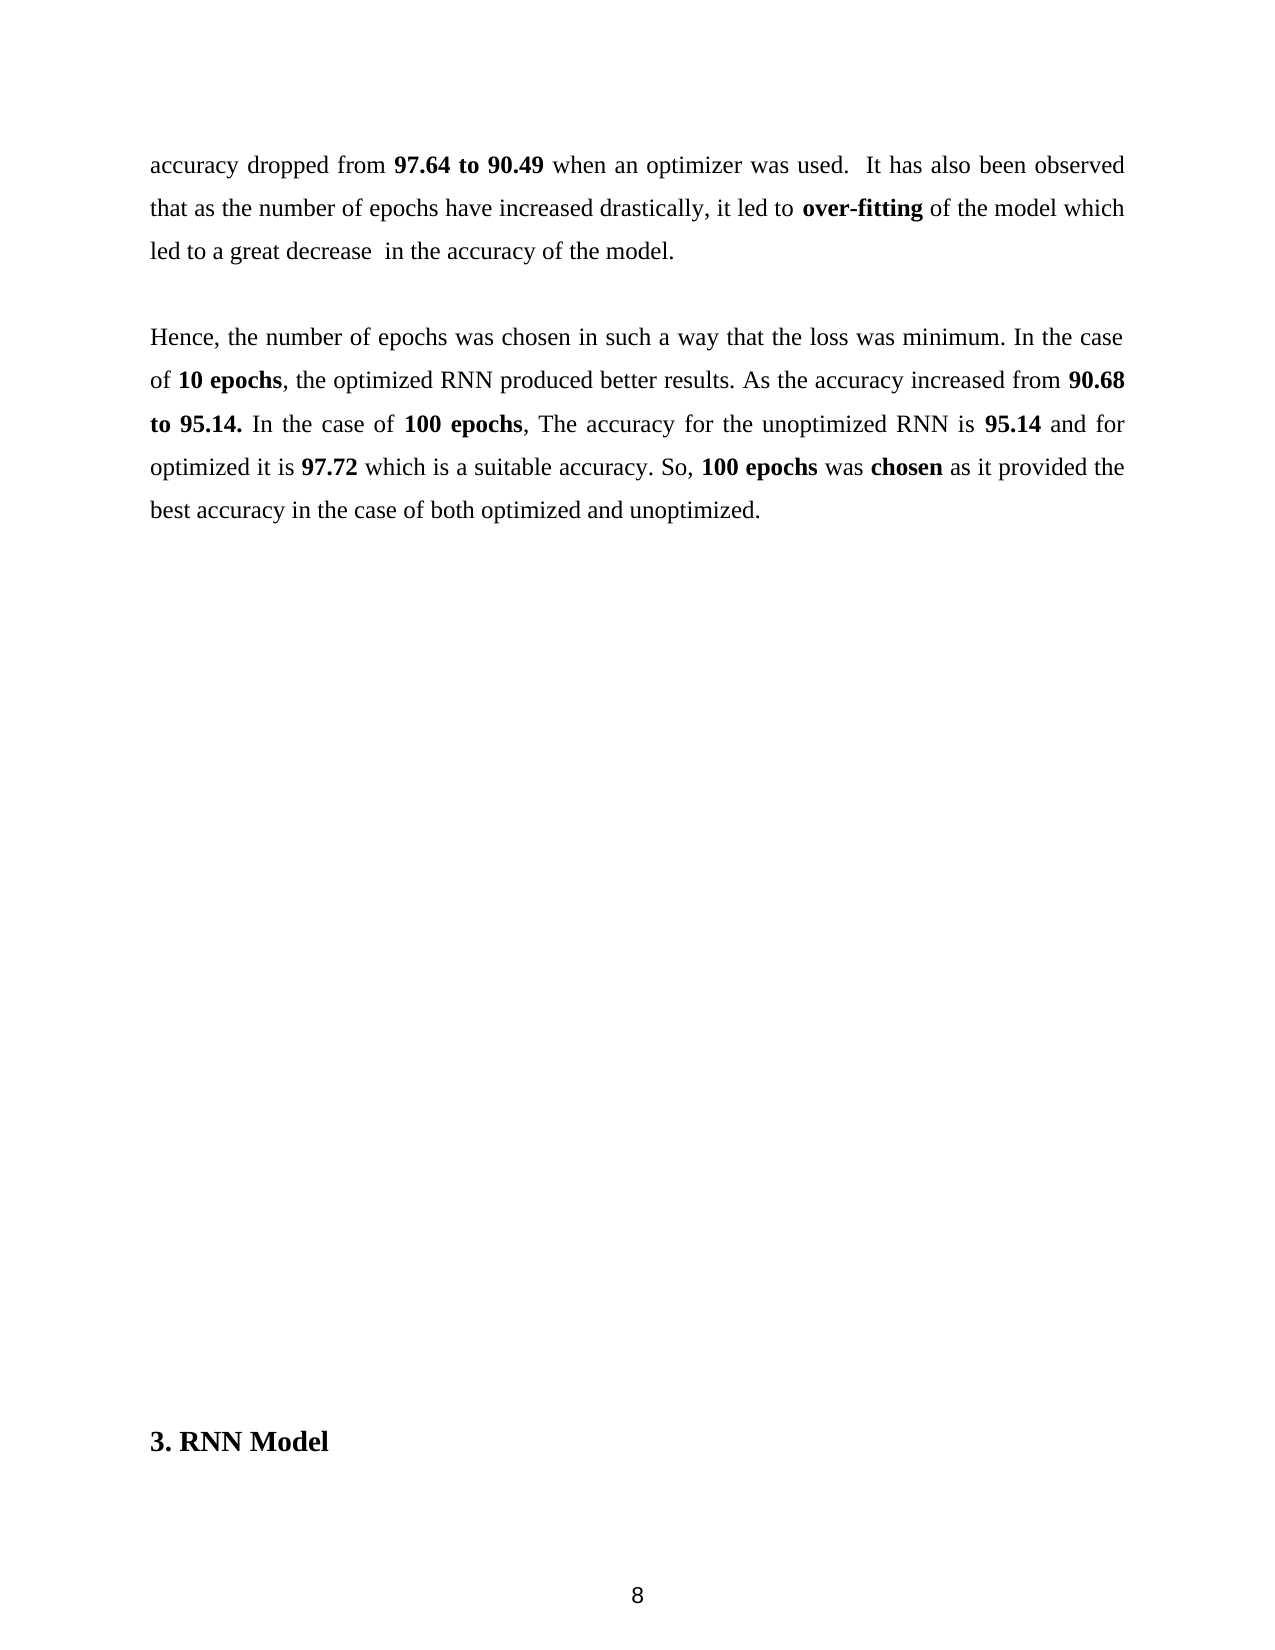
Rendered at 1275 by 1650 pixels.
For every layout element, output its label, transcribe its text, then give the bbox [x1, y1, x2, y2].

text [150, 150, 1125, 265]
text Hence, the number of epochs was chosen in such a way that the loss was minimum. In the case of 10 epochs, the optimized RNN produced better results. As the accuracy increased from 90.68 to 95.14. In the case of 100 epochs, The accuracy for the unoptimized RNN is 95.14 and for optimized it is 97.72 which is a suitable accuracy. So, 100 epochs was chosen as it provided the best accuracy in the case of both optimized and unoptimized. [150, 322, 1125, 524]
text 3. RNN Model [150, 1424, 1125, 1458]
